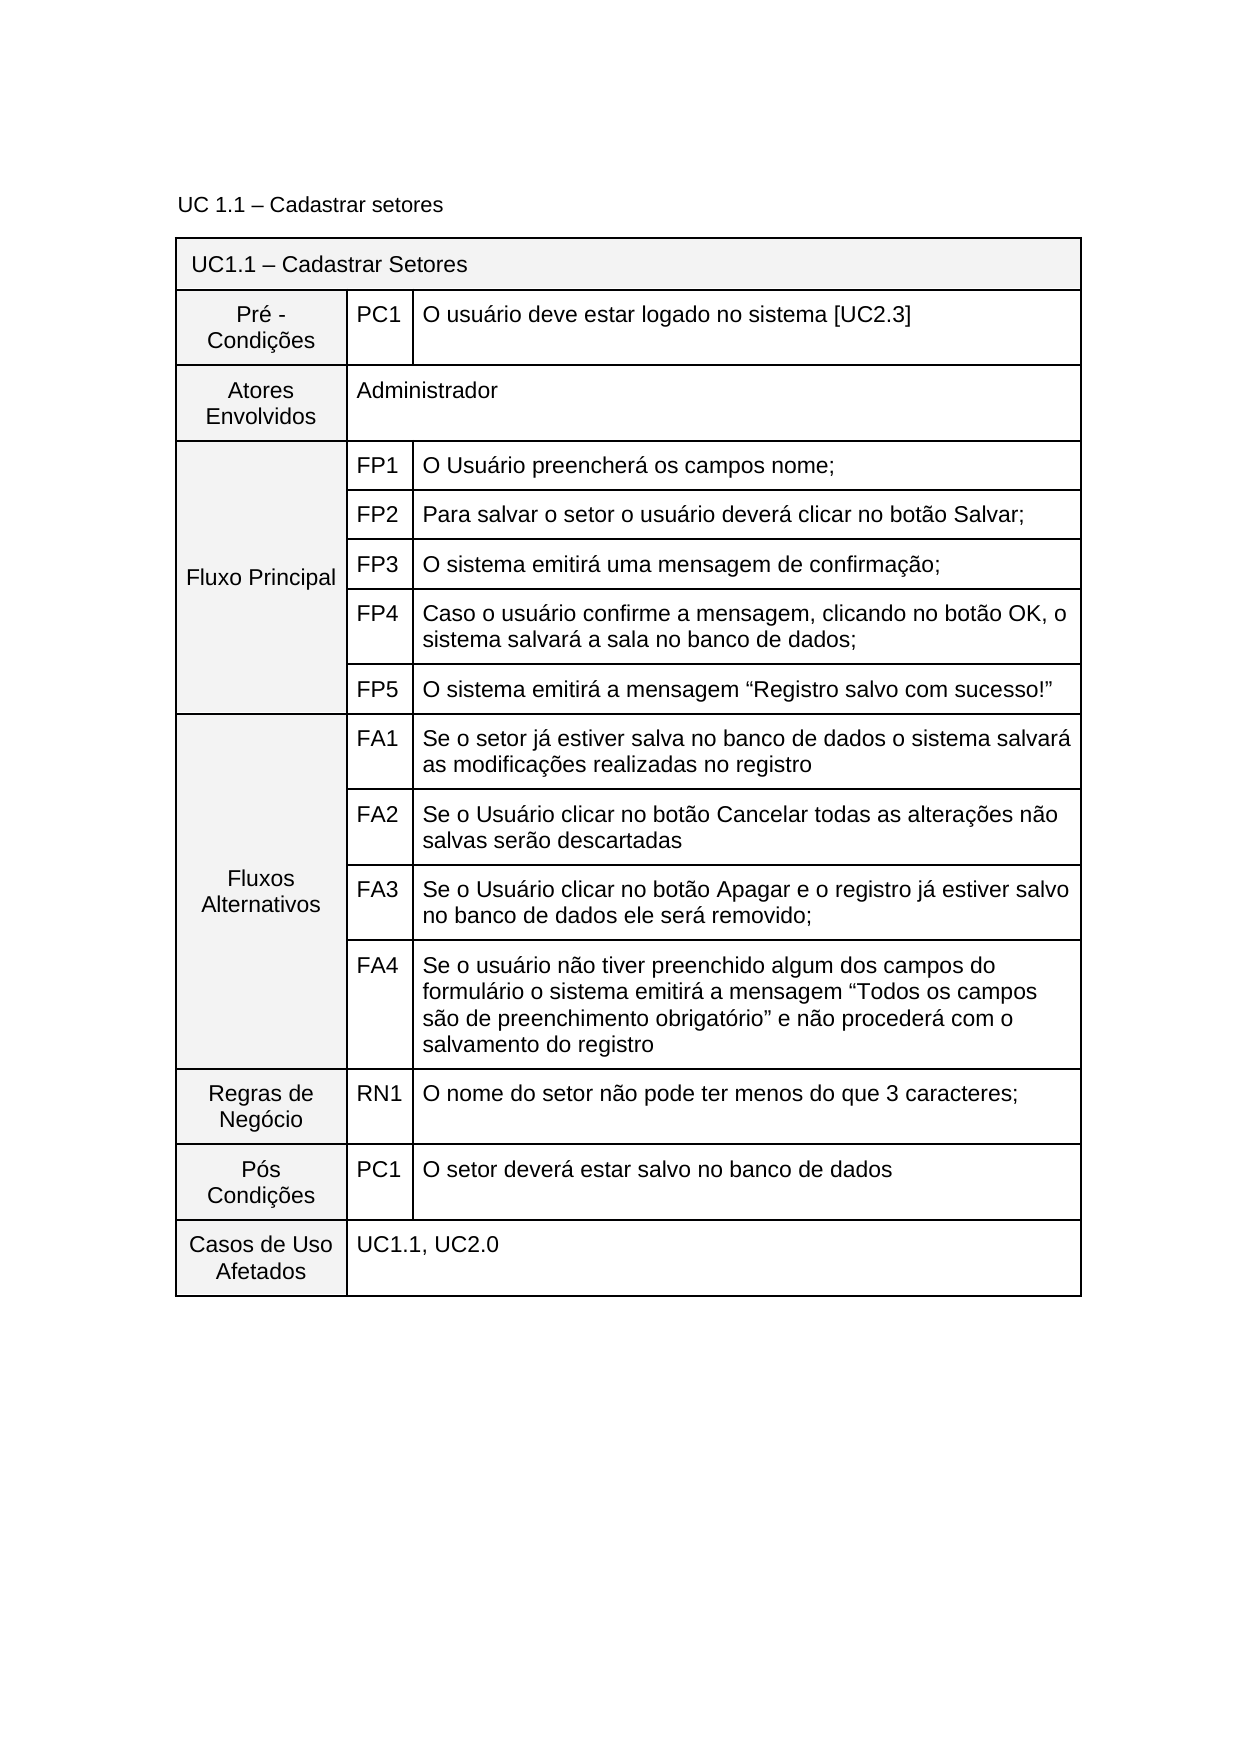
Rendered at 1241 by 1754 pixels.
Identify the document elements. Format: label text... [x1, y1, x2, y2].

table_cell Se o usuário não tiver preenchido algum dos campos do formulário o sistema emitirá a mensagem “Todos os campos são de preenchimento obrigatório” e não procederá com o salvamento do registro [414, 941, 1080, 1068]
table_cell FP5 [348, 665, 412, 712]
table_cell FA2 [348, 790, 412, 864]
table_cell O usuário deve estar logado no sistema [UC2.3] [414, 291, 1080, 364]
table_cell O sistema emitirá a mensagem “Registro salvo com sucesso!” [414, 665, 1080, 712]
table_cell PC1 [348, 1145, 412, 1219]
table_cell O sistema emitirá uma mensagem de confirmação; [414, 540, 1080, 587]
table_cell Casos de Uso Afetados [177, 1221, 346, 1294]
text UC 1.1 – Cadastrar setores [177, 192, 1063, 217]
table_cell Administrador [348, 366, 1080, 440]
table_cell Para salvar o setor o usuário deverá clicar no botão Salvar; [414, 491, 1080, 538]
table_cell Fluxos Alternativos [177, 715, 346, 1068]
table_cell Se o setor já estiver salva no banco de dados o sistema salvará as modificações realizadas no registro [414, 715, 1080, 788]
table_cell Fluxo Principal [177, 442, 346, 712]
table_cell Regras de Negócio [177, 1070, 346, 1143]
table_cell FP3 [348, 540, 412, 587]
table_cell O nome do setor não pode ter menos do que 3 caracteres; [414, 1070, 1080, 1143]
table_cell FA1 [348, 715, 412, 788]
table_cell FP1 [348, 442, 412, 489]
table_cell Se o Usuário clicar no botão Apagar e o registro já estiver salvo no banco de dados ele será removido; [414, 866, 1080, 939]
table_cell UC1.1, UC2.0 [348, 1221, 1080, 1294]
table_cell FP4 [348, 590, 412, 663]
table_header UC1.1 – Cadastrar Setores [177, 239, 1080, 288]
table_cell PC1 [348, 291, 412, 364]
table_cell Caso o usuário confirme a mensagem, clicando no botão OK, o sistema salvará a sala no banco de dados; [414, 590, 1080, 663]
table_cell FA3 [348, 866, 412, 939]
table_cell RN1 [348, 1070, 412, 1143]
table_cell Pré - Condições [177, 291, 346, 364]
table_cell Atores Envolvidos [177, 366, 346, 440]
table_cell O Usuário preencherá os campos nome; [414, 442, 1080, 489]
table_cell FA4 [348, 941, 412, 1068]
table_cell Se o Usuário clicar no botão Cancelar todas as alterações não salvas serão descartadas [414, 790, 1080, 864]
table_cell Pós Condições [177, 1145, 346, 1219]
table_cell FP2 [348, 491, 412, 538]
table_cell O setor deverá estar salvo no banco de dados [414, 1145, 1080, 1219]
